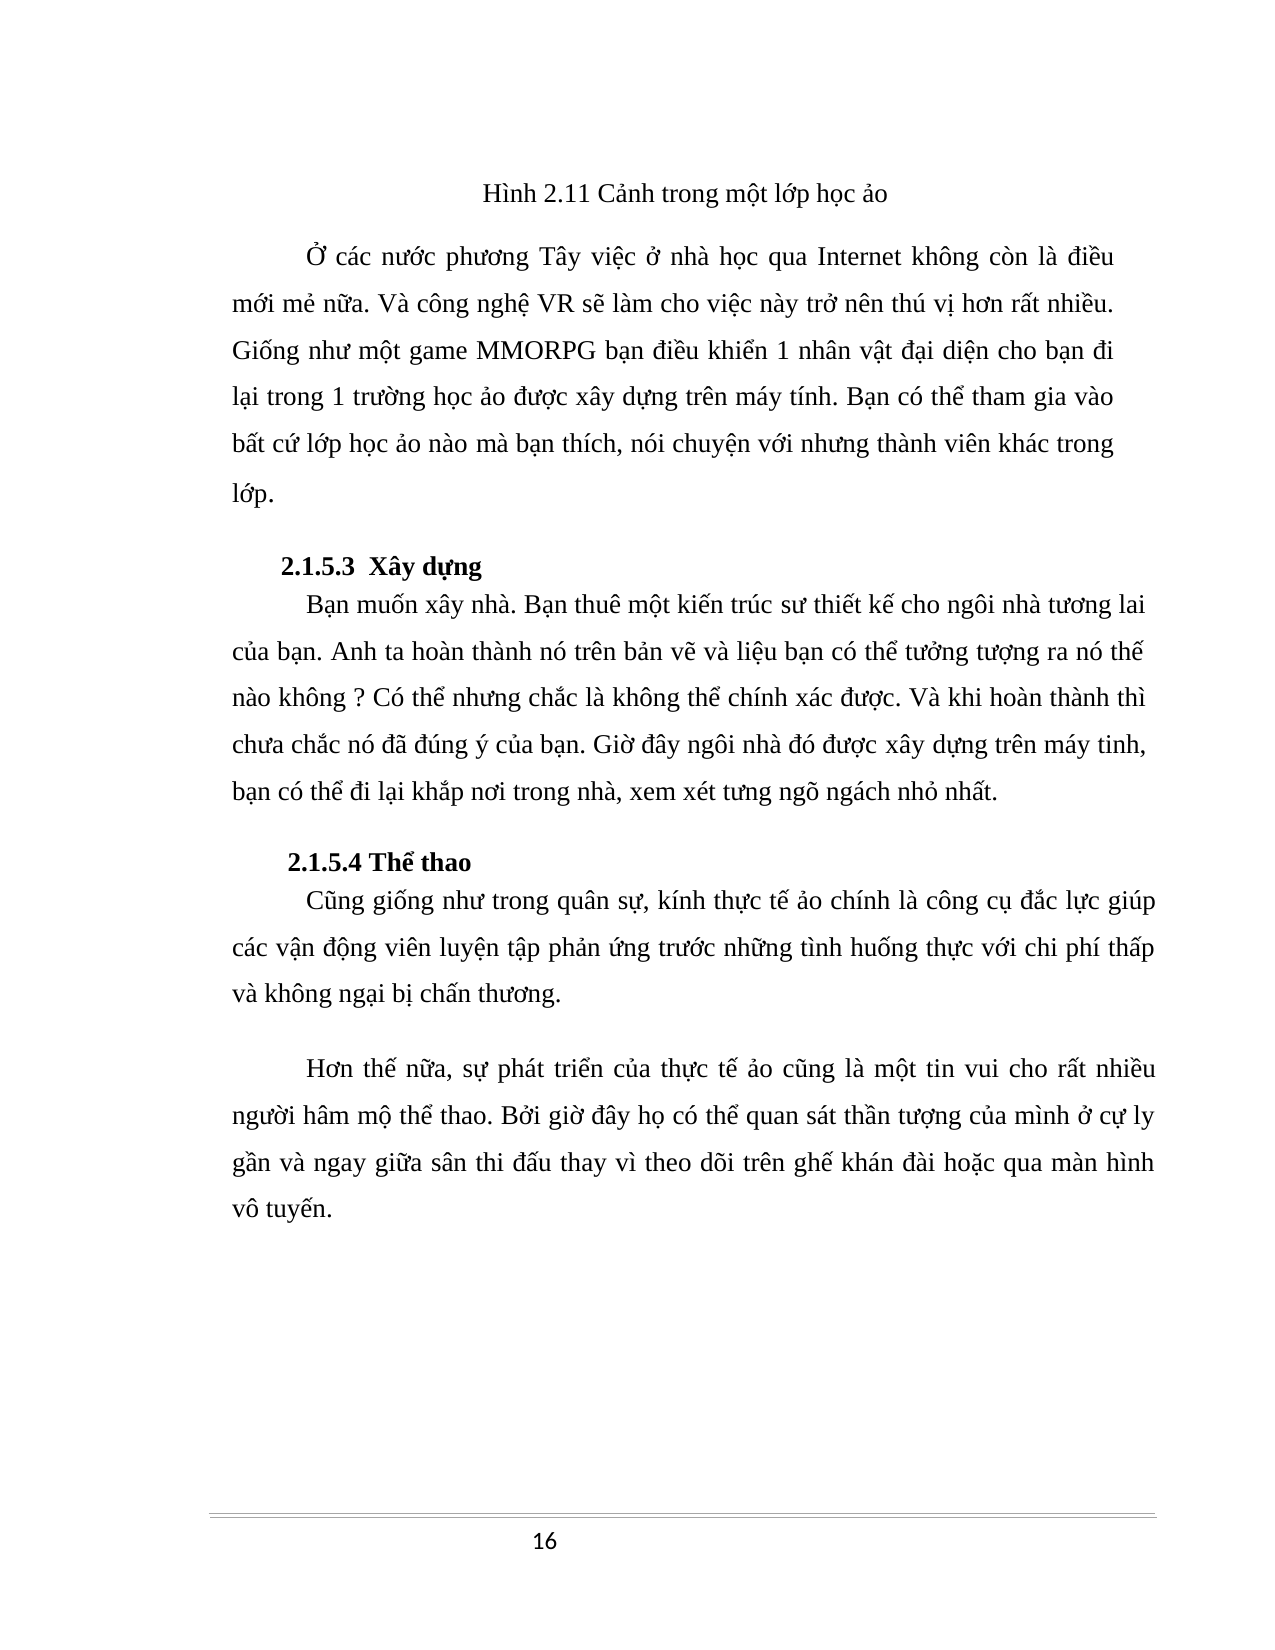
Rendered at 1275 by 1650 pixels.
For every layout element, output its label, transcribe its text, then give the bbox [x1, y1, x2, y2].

text Ở các nước phương Tây việc ở nhà học qua Internet không còn là điều mới mẻ nữa. Và công nghệ VR sẽ làm cho việc này trở nên thú vị hơn rất nhiều. Giống như một game MMORPG bạn điều khiển 1 nhân vật đại diện cho bạn đi lại trong 1 trường học ảo được xây dựng trên máy tính. Bạn có thể tham gia vào bất cứ lớp học ảo nào mà bạn thích, nói chuyện với nhưng thành viên khác trong lớp. [232, 241, 1115, 509]
text Bạn muốn xây nhà. Bạn thuê một kiến trúc sư thiết kế cho ngôi nhà tương lai của bạn. Anh ta hoàn thành nó trên bản vẽ và liệu bạn có thể tưởng tượng ra nó thế nào không ? Có thể nhưng chắc là không thể chính xác được. Và khi hoàn thành thì chưa chắc nó đã đúng ý của bạn. Giờ đây ngôi nhà đó được xây dựng trên máy tinh, bạn có thể đi lại khắp nơi trong nhà, xem xét tưng ngõ ngách nhỏ nhất. [232, 588, 1146, 806]
text Hình 2.11 Cảnh trong một lớp học ảo [482, 177, 1157, 208]
text Hơn thế nữa, sự phát triển của thực tế ảo cũng là một tin vui cho rất nhiều người hâm mộ thể thao. Bởi giờ đây họ có thể quan sát thần tượng của mình ở cự ly gần và ngay giữa sân thi đấu thay vì theo dõi trên ghế khán đài hoặc qua màn hình vô tuyến. [232, 1052, 1157, 1223]
subtitle 2.1.5.3 Xây dựng [281, 550, 1157, 582]
subtitle 2.1.5.4 Thể thao [281, 846, 1157, 878]
text Cũng giống như trong quân sự, kính thực tế ảo chính là công cụ đắc lực giúp các vận động viên luyện tập phản ứng trước những tình huống thực với chi phí thấp và không ngại bị chấn thương. [232, 884, 1157, 1009]
